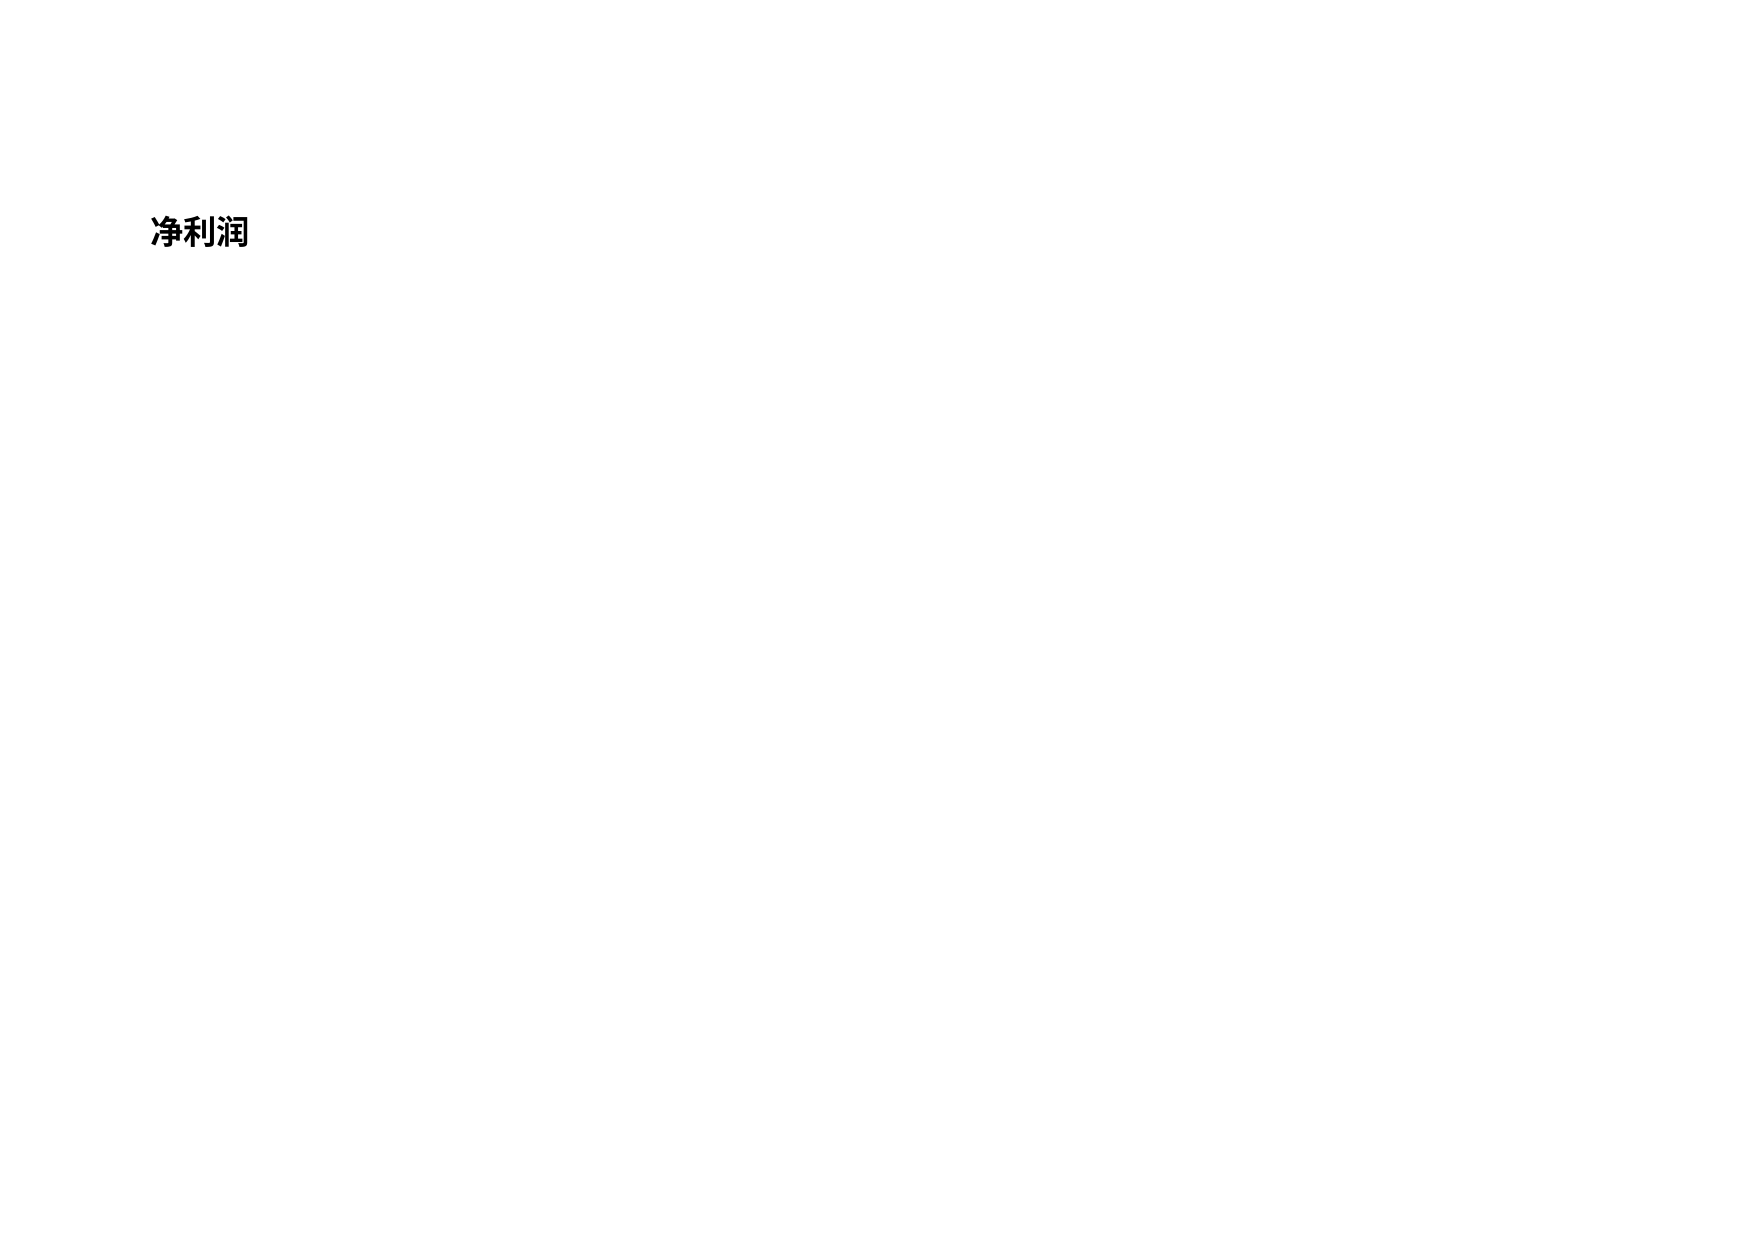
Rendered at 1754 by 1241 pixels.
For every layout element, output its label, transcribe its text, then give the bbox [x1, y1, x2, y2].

subtitle 净利润 [150, 198, 1604, 263]
